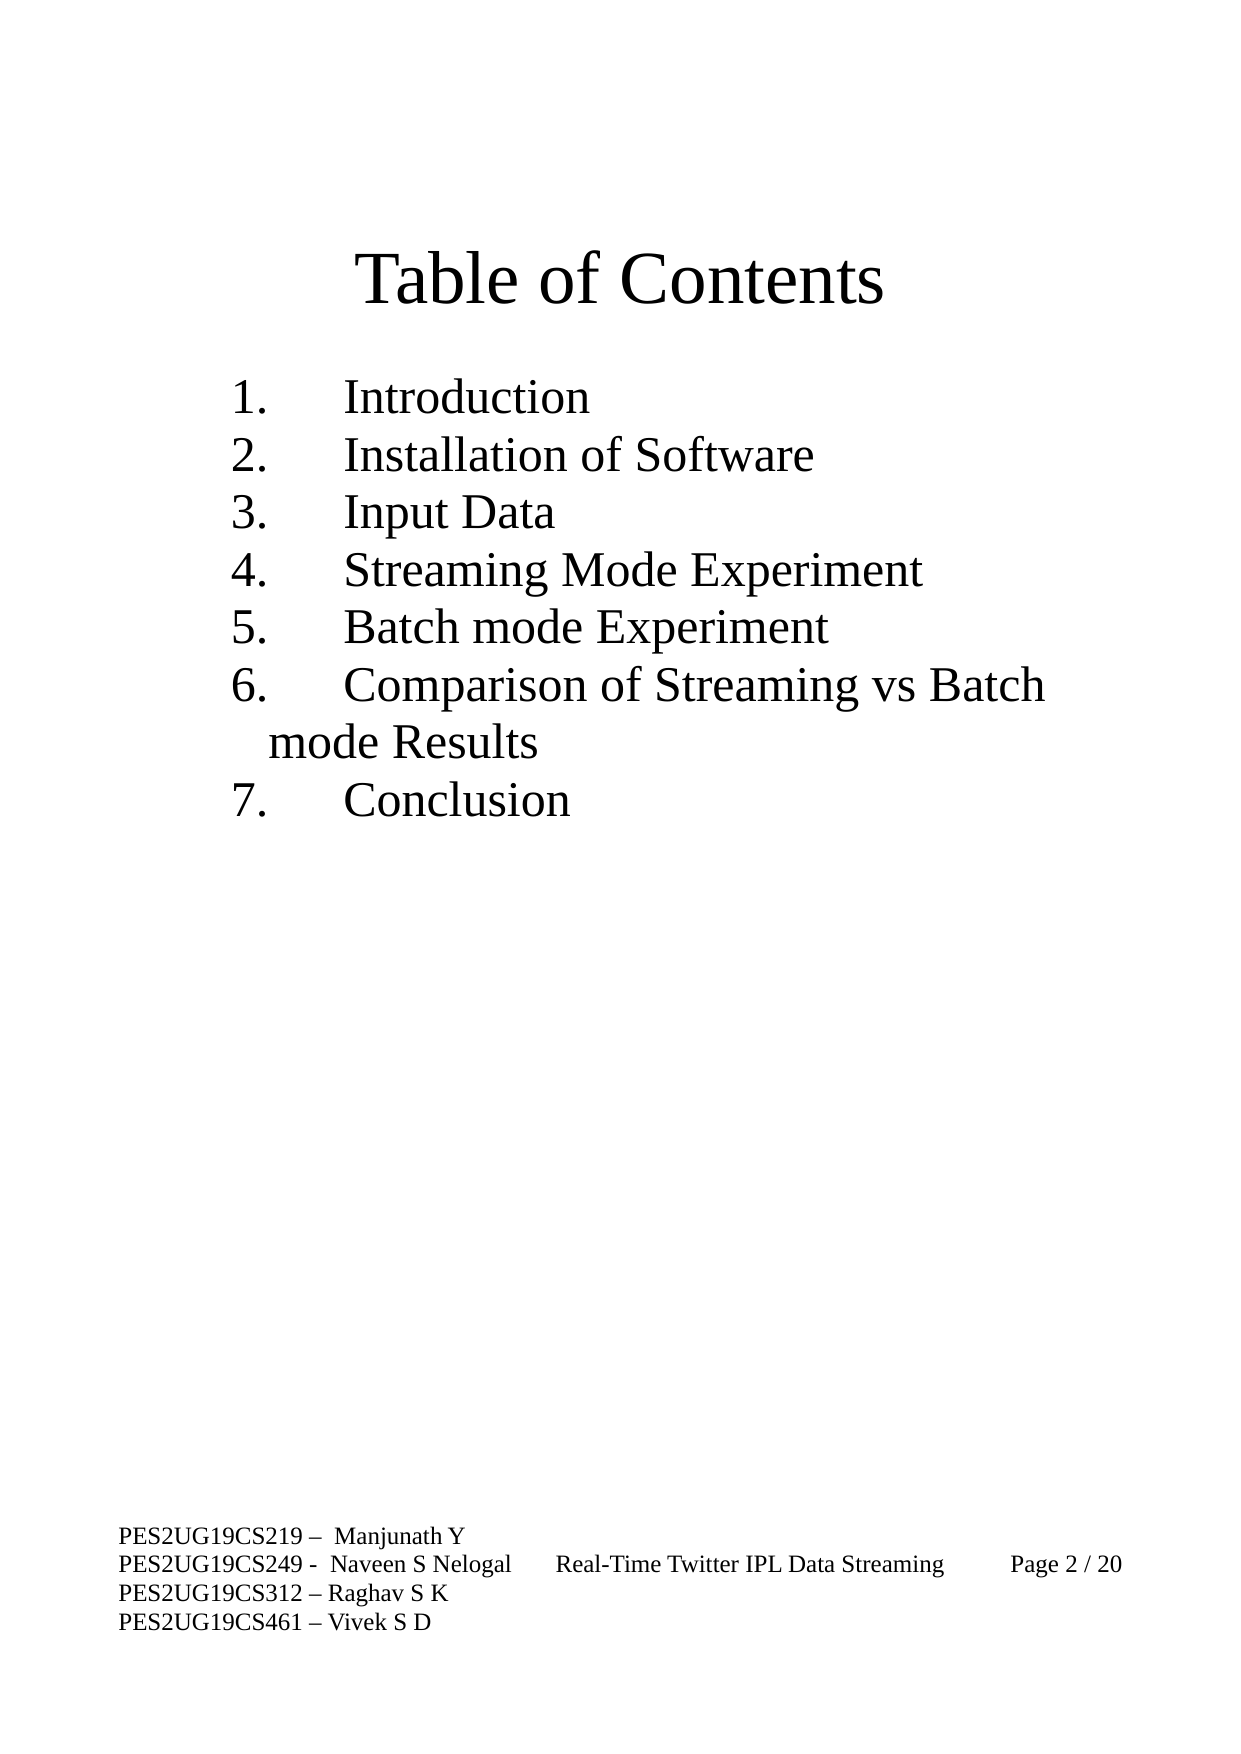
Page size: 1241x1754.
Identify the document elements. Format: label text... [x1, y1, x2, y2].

list Input Data [231, 482, 1122, 540]
list Comparison of Streaming vs Batch mode Results [231, 655, 1122, 770]
list Streaming Mode Experiment [231, 540, 1122, 597]
list Installation of Software [231, 425, 1122, 482]
list Conclusion [231, 770, 1122, 827]
list Batch mode Experiment [231, 597, 1122, 655]
list Introduction [231, 367, 1122, 425]
text Table of Contents [118, 233, 1122, 319]
